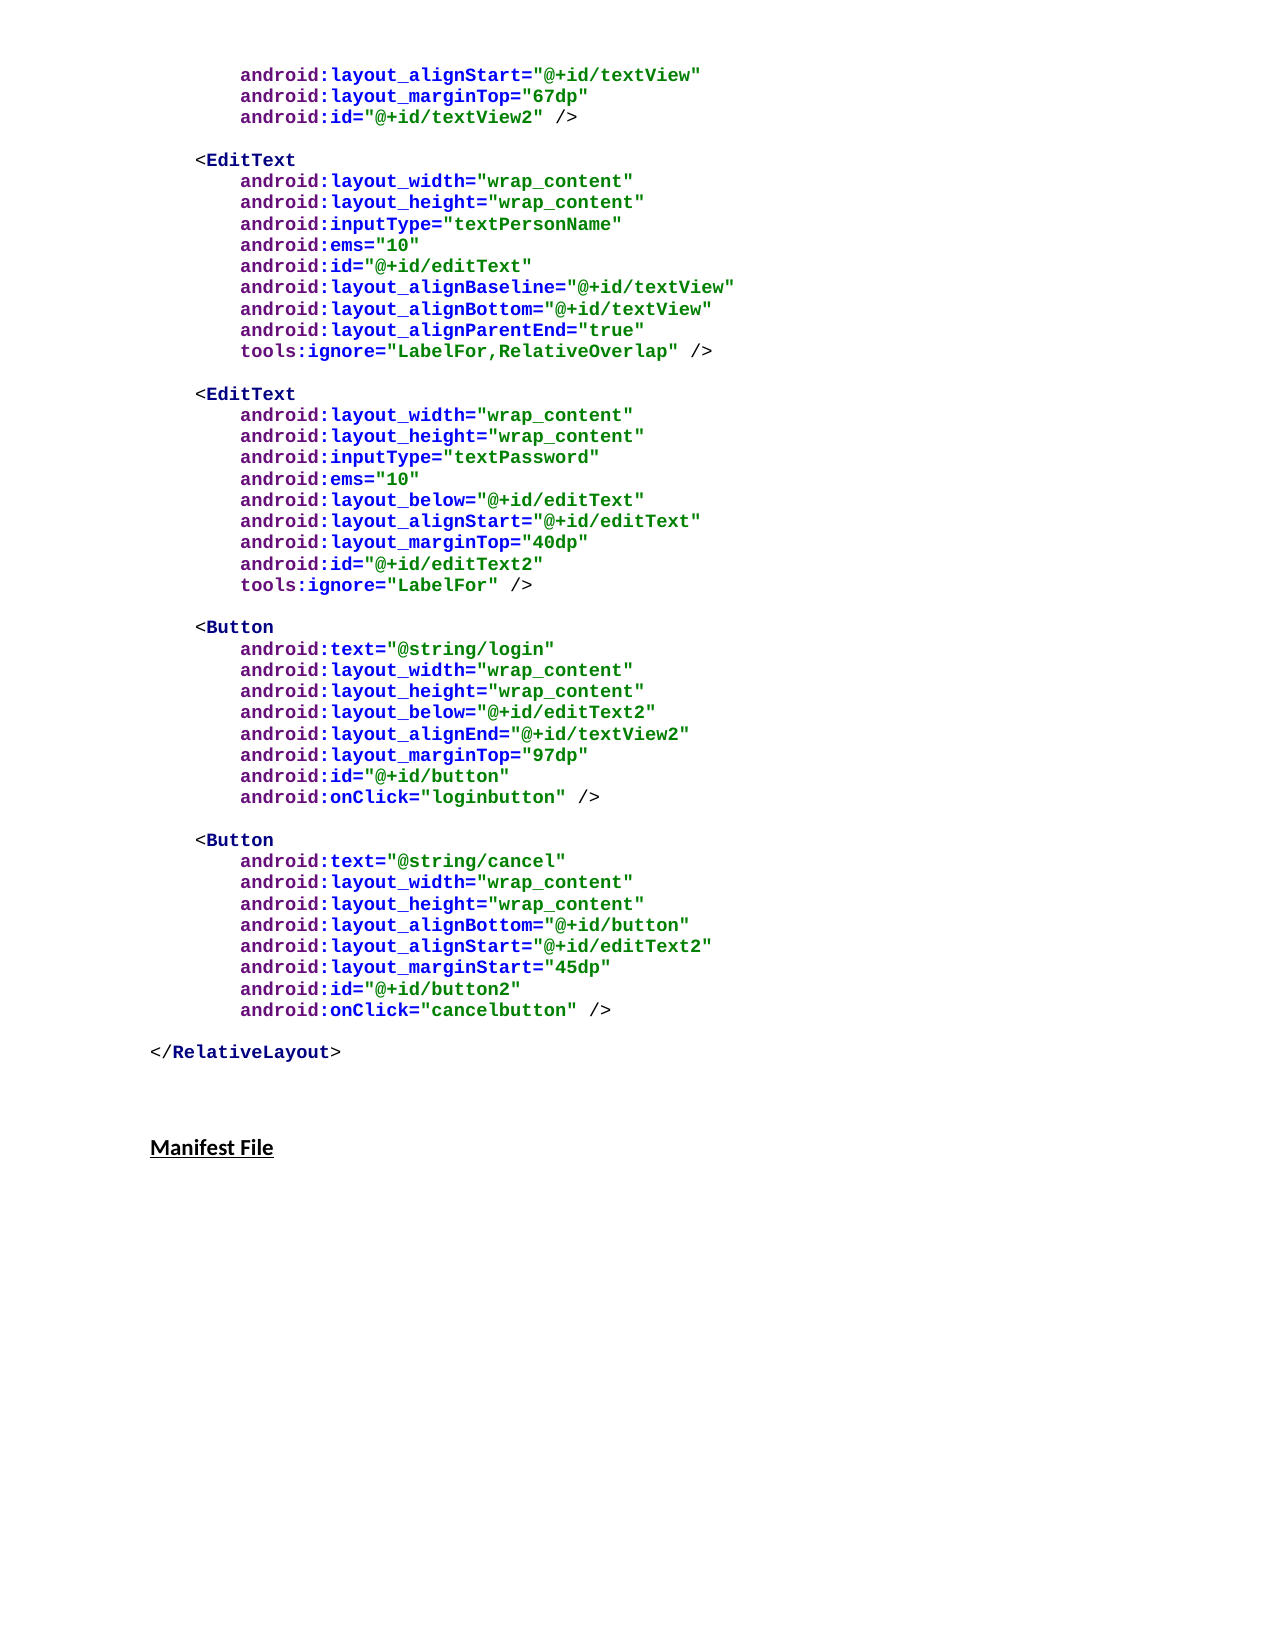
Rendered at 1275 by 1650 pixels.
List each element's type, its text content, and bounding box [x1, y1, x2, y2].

text Manifest File [150, 1133, 1125, 1161]
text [150, 66, 1125, 1064]
